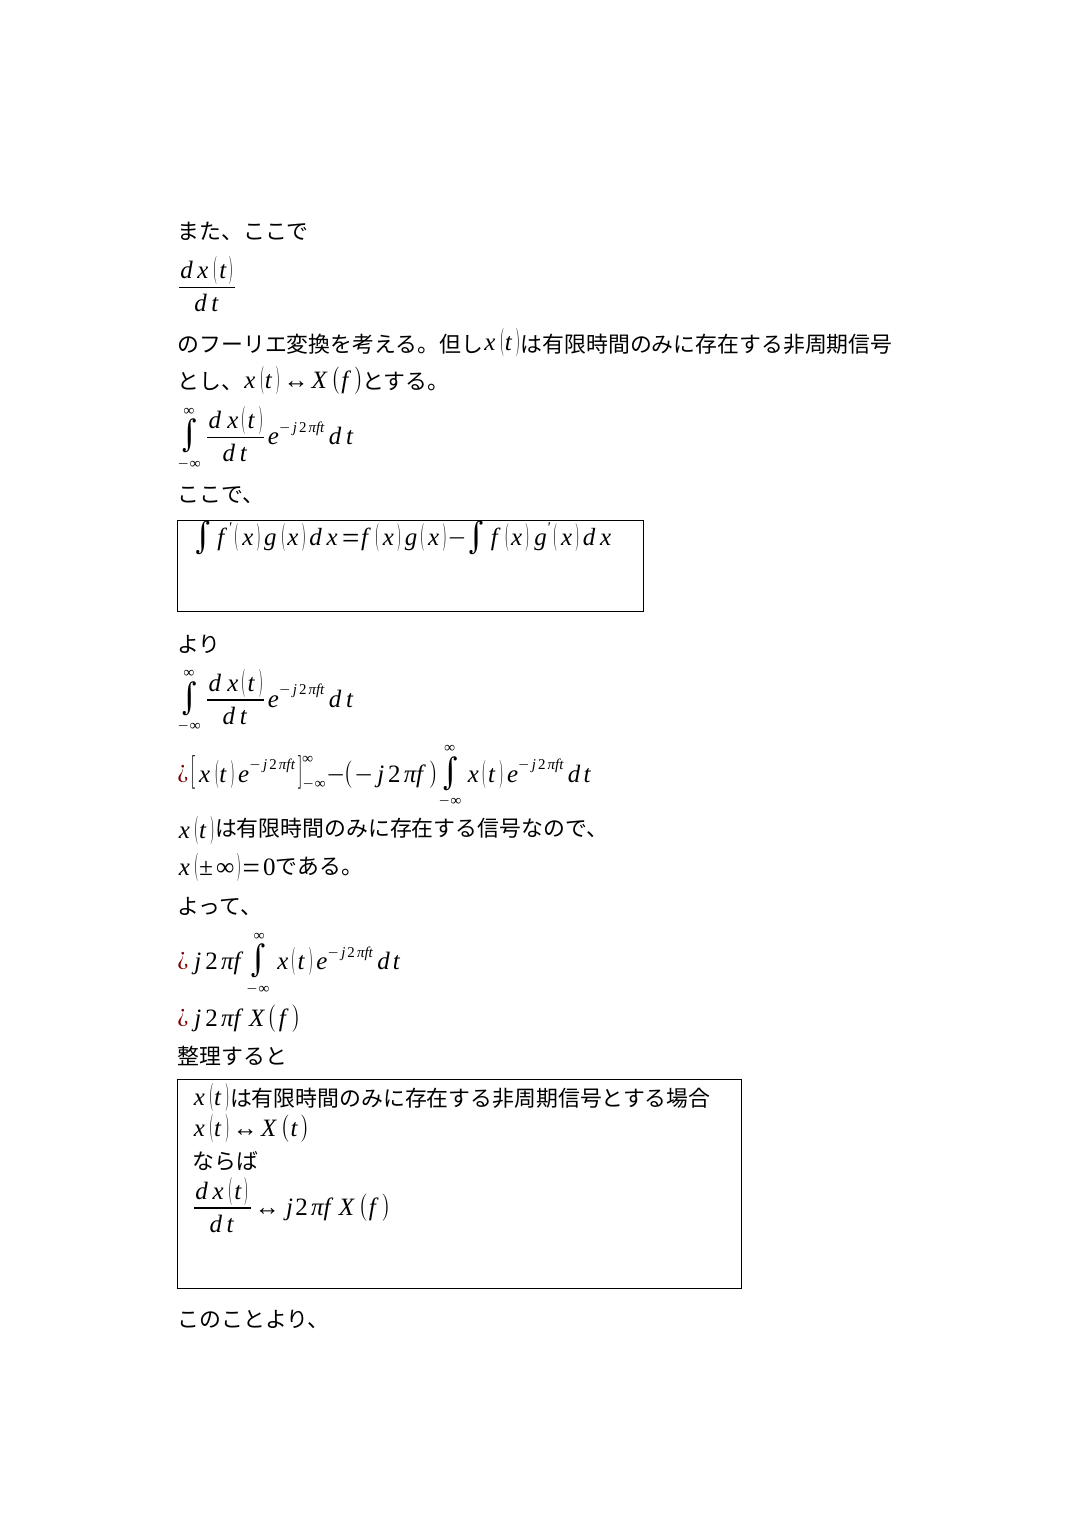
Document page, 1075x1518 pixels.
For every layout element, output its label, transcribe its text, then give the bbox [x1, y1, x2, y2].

text のフーリエ変換を考える。但しは有限時間のみに存在する非周期信号とし、とする。 [177, 324, 898, 399]
text より [177, 624, 898, 661]
text よって、 [177, 886, 898, 924]
text である。 [177, 849, 898, 886]
text ここで、 [177, 474, 898, 511]
text 整理すると [177, 1036, 898, 1074]
text は有限時間のみに存在する信号なので、 [177, 811, 898, 849]
text このことより、 [177, 1299, 898, 1336]
text また、ここで [177, 211, 898, 249]
